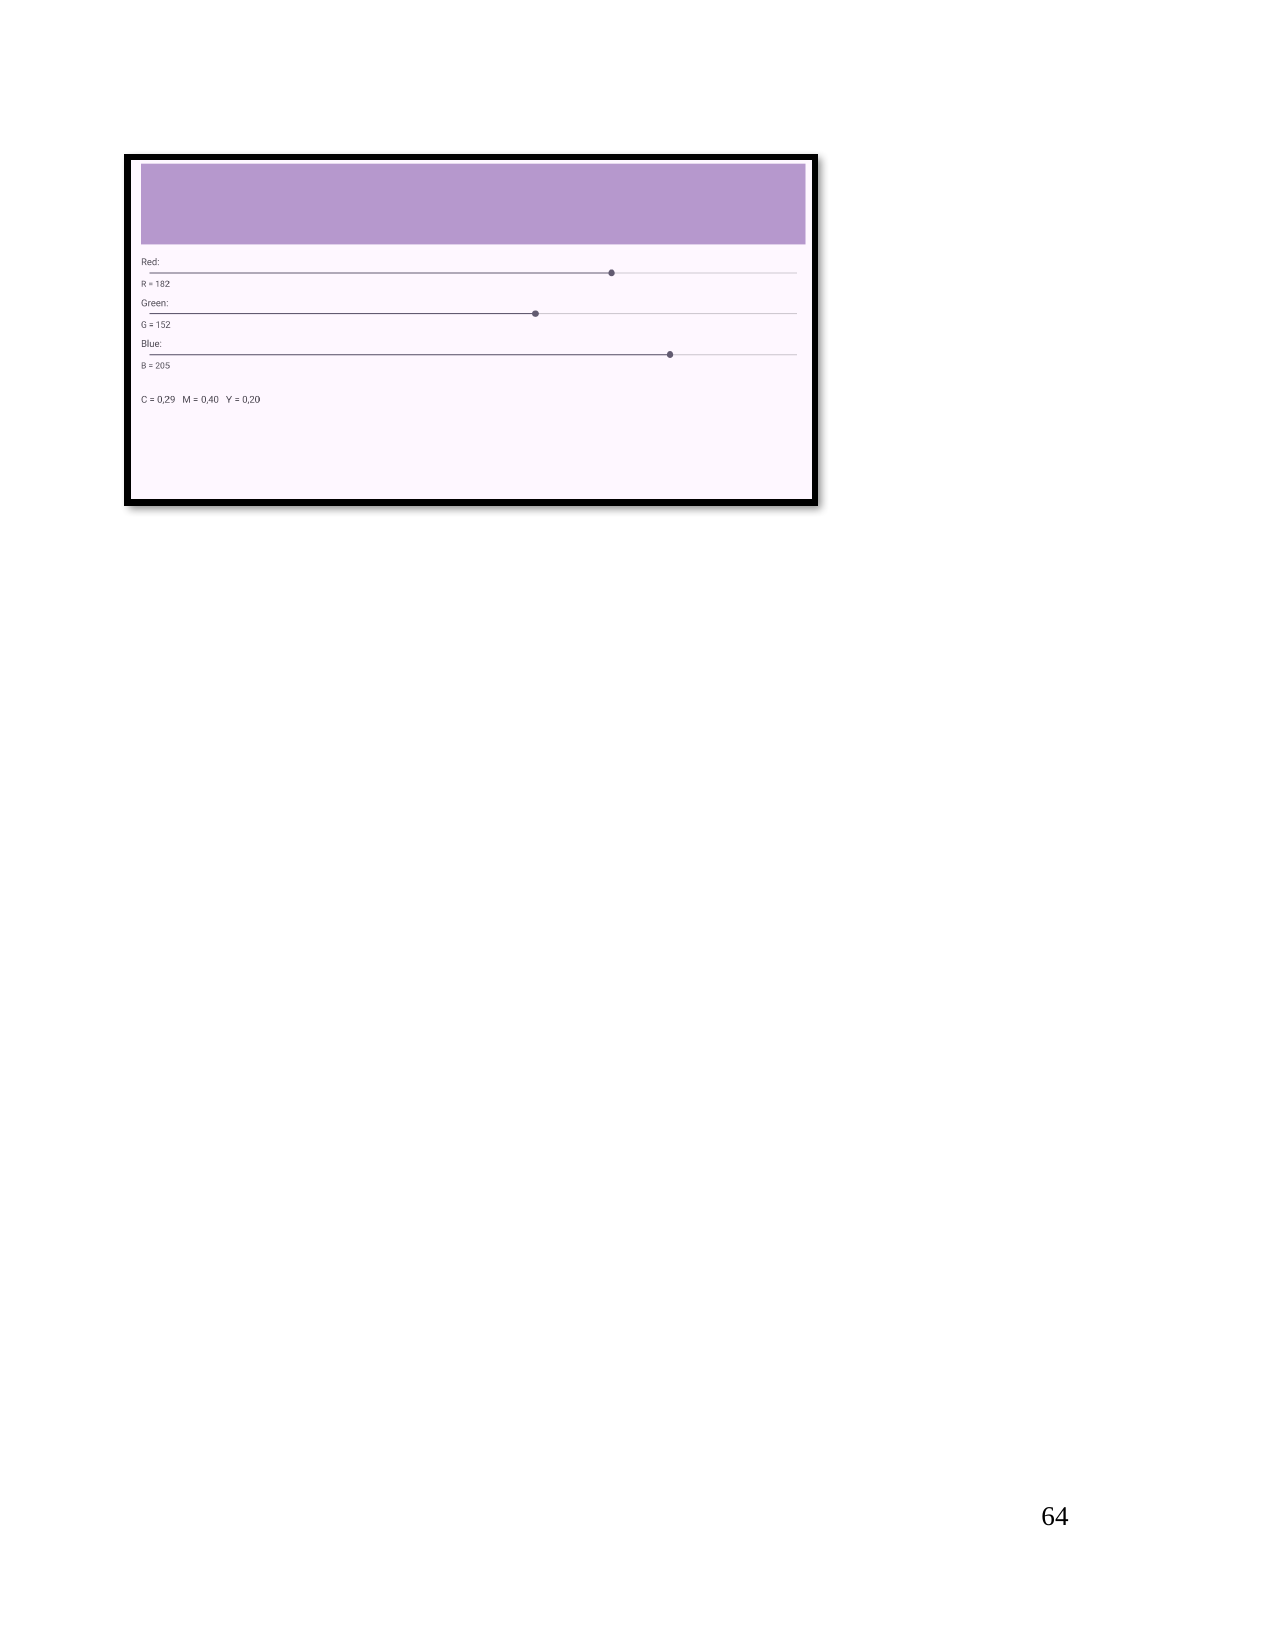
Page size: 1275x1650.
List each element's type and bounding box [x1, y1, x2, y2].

picture [131, 160, 812, 499]
